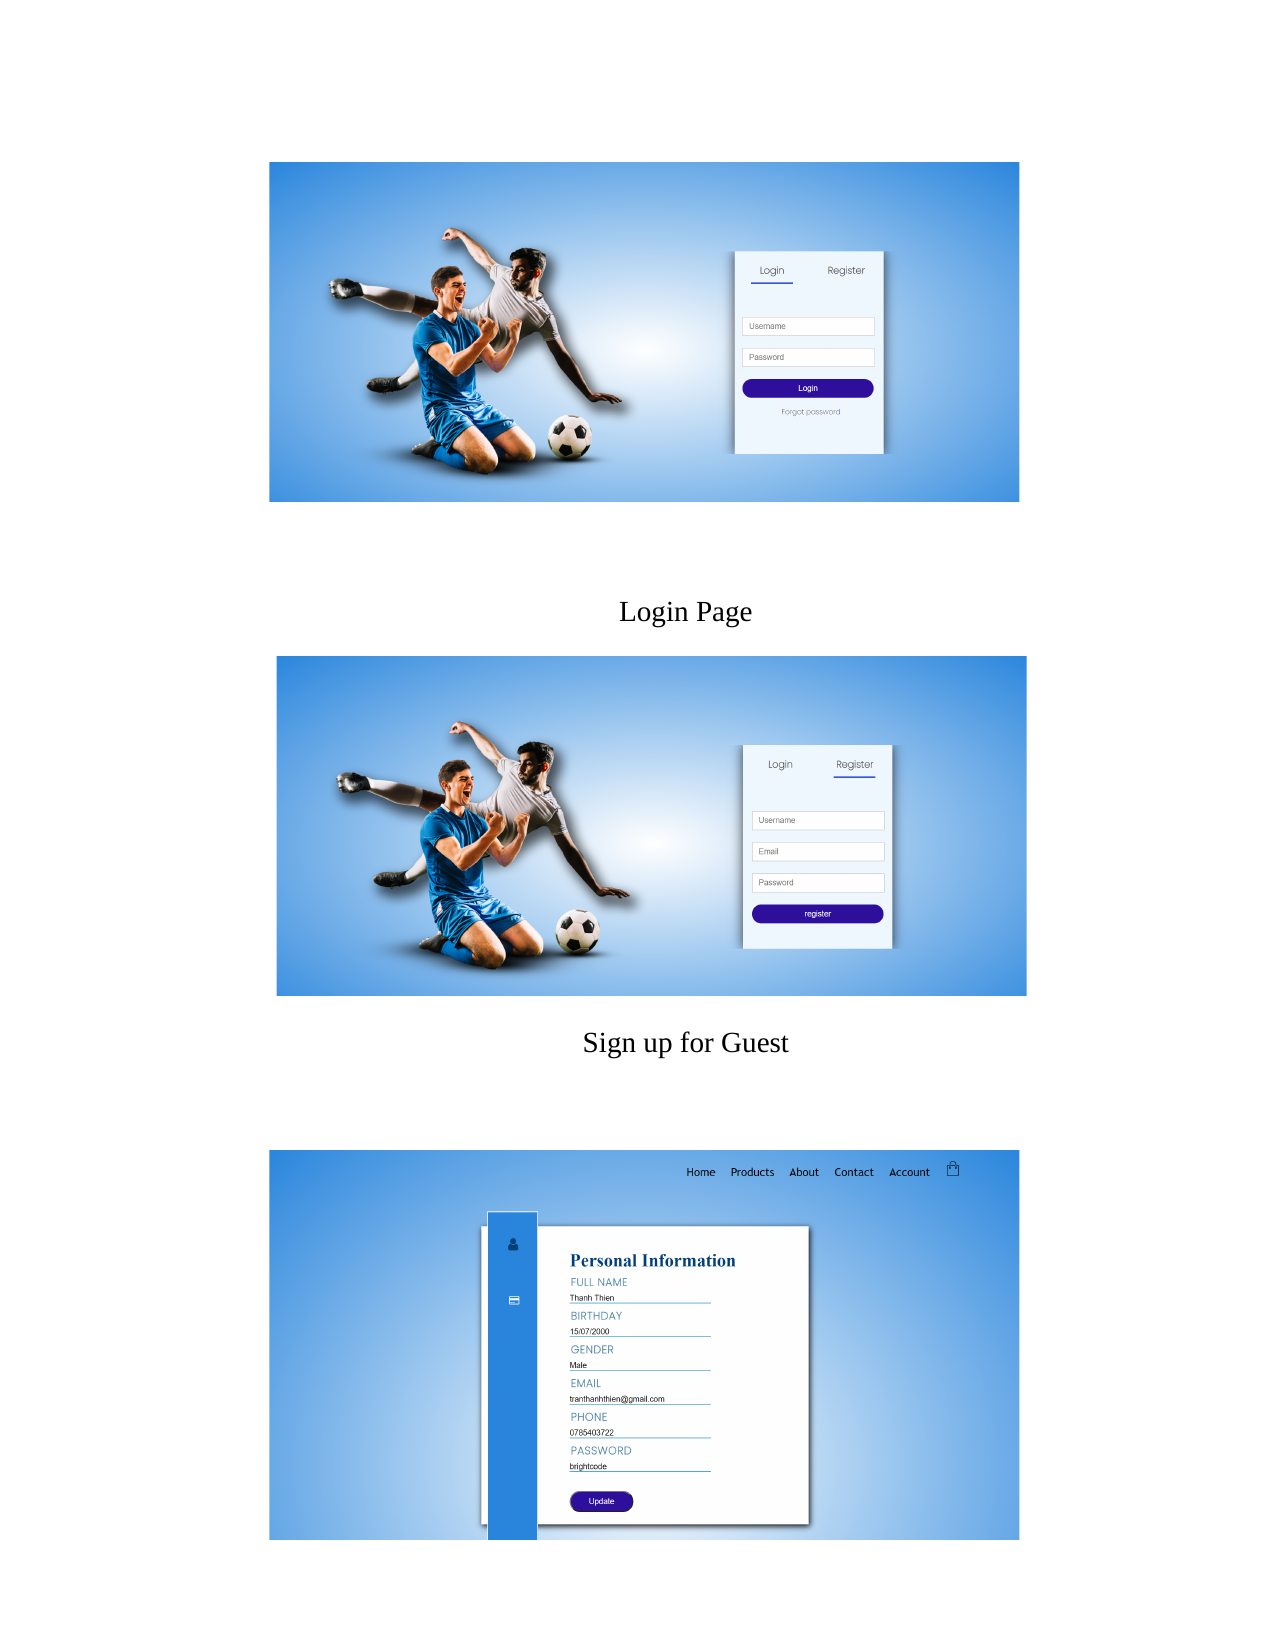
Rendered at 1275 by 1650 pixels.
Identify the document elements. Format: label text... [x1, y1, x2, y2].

text Sign up for Guest [185, 1025, 1186, 1058]
text Login Page [185, 594, 1186, 627]
